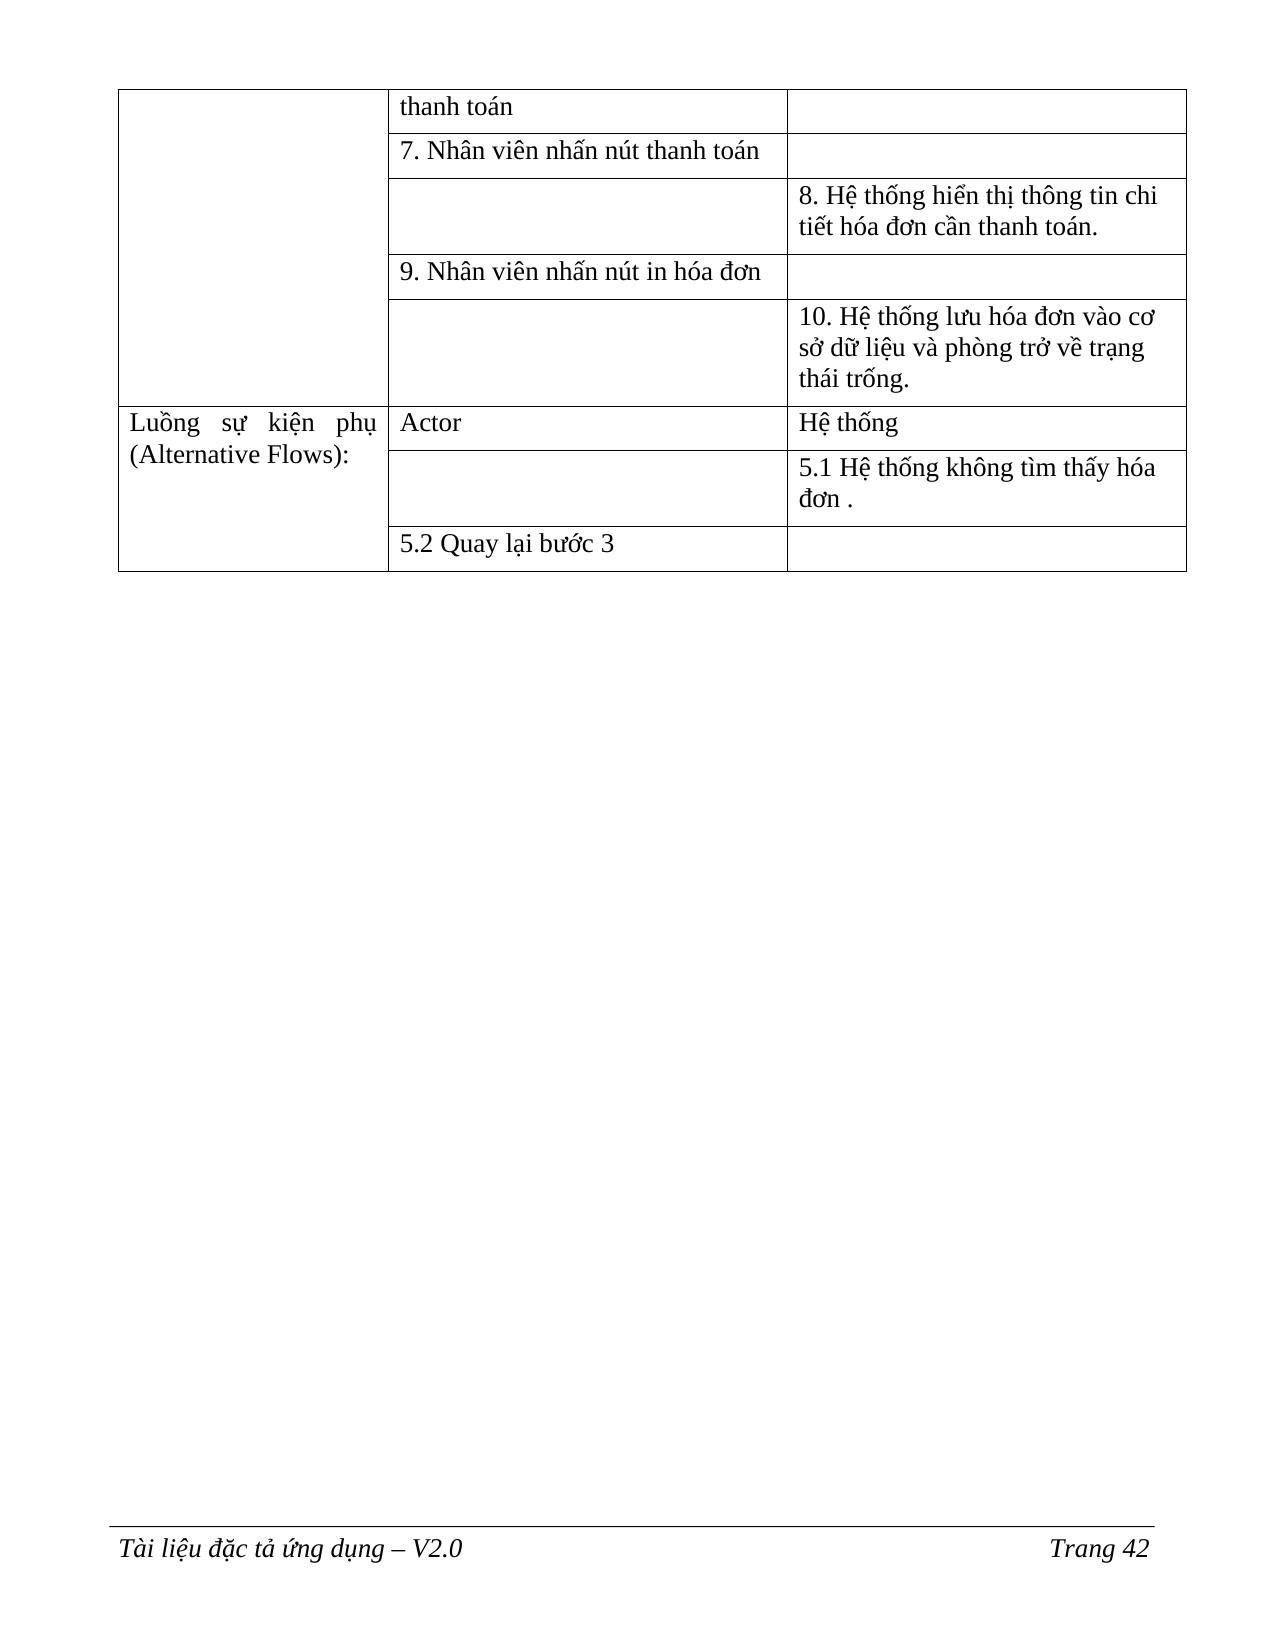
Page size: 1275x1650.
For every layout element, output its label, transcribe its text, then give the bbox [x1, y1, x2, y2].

table_cell [389, 179, 787, 254]
table_cell 8. Hệ thống hiển thị thông tin chi tiết hóa đơn cần thanh toán. [788, 179, 1186, 254]
table_cell [389, 451, 787, 526]
table_cell [389, 300, 787, 406]
table_cell Hệ thống [788, 407, 1186, 450]
table_cell [788, 134, 1186, 178]
table_cell [788, 90, 1186, 133]
table_cell 10. Hệ thống lưu hóa đơn vào cơ sở dữ liệu và phòng trở về trạng thái trống. [788, 300, 1186, 406]
table_cell [788, 255, 1186, 298]
table_cell Actor [389, 407, 787, 450]
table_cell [389, 90, 787, 133]
table_cell [788, 527, 1186, 571]
table_cell 7. Nhân viên nhấn nút thanh toán [389, 134, 787, 178]
table_cell 5.2 Quay lại bước 3 [389, 527, 787, 571]
table_cell 9. Nhân viên nhấn nút in hóa đơn [389, 255, 787, 298]
table_cell Luồng sự kiện phụ (Alternative Flows): [119, 407, 388, 571]
table_cell 5.1 Hệ thống không tìm thấy hóa đơn . [788, 451, 1186, 526]
